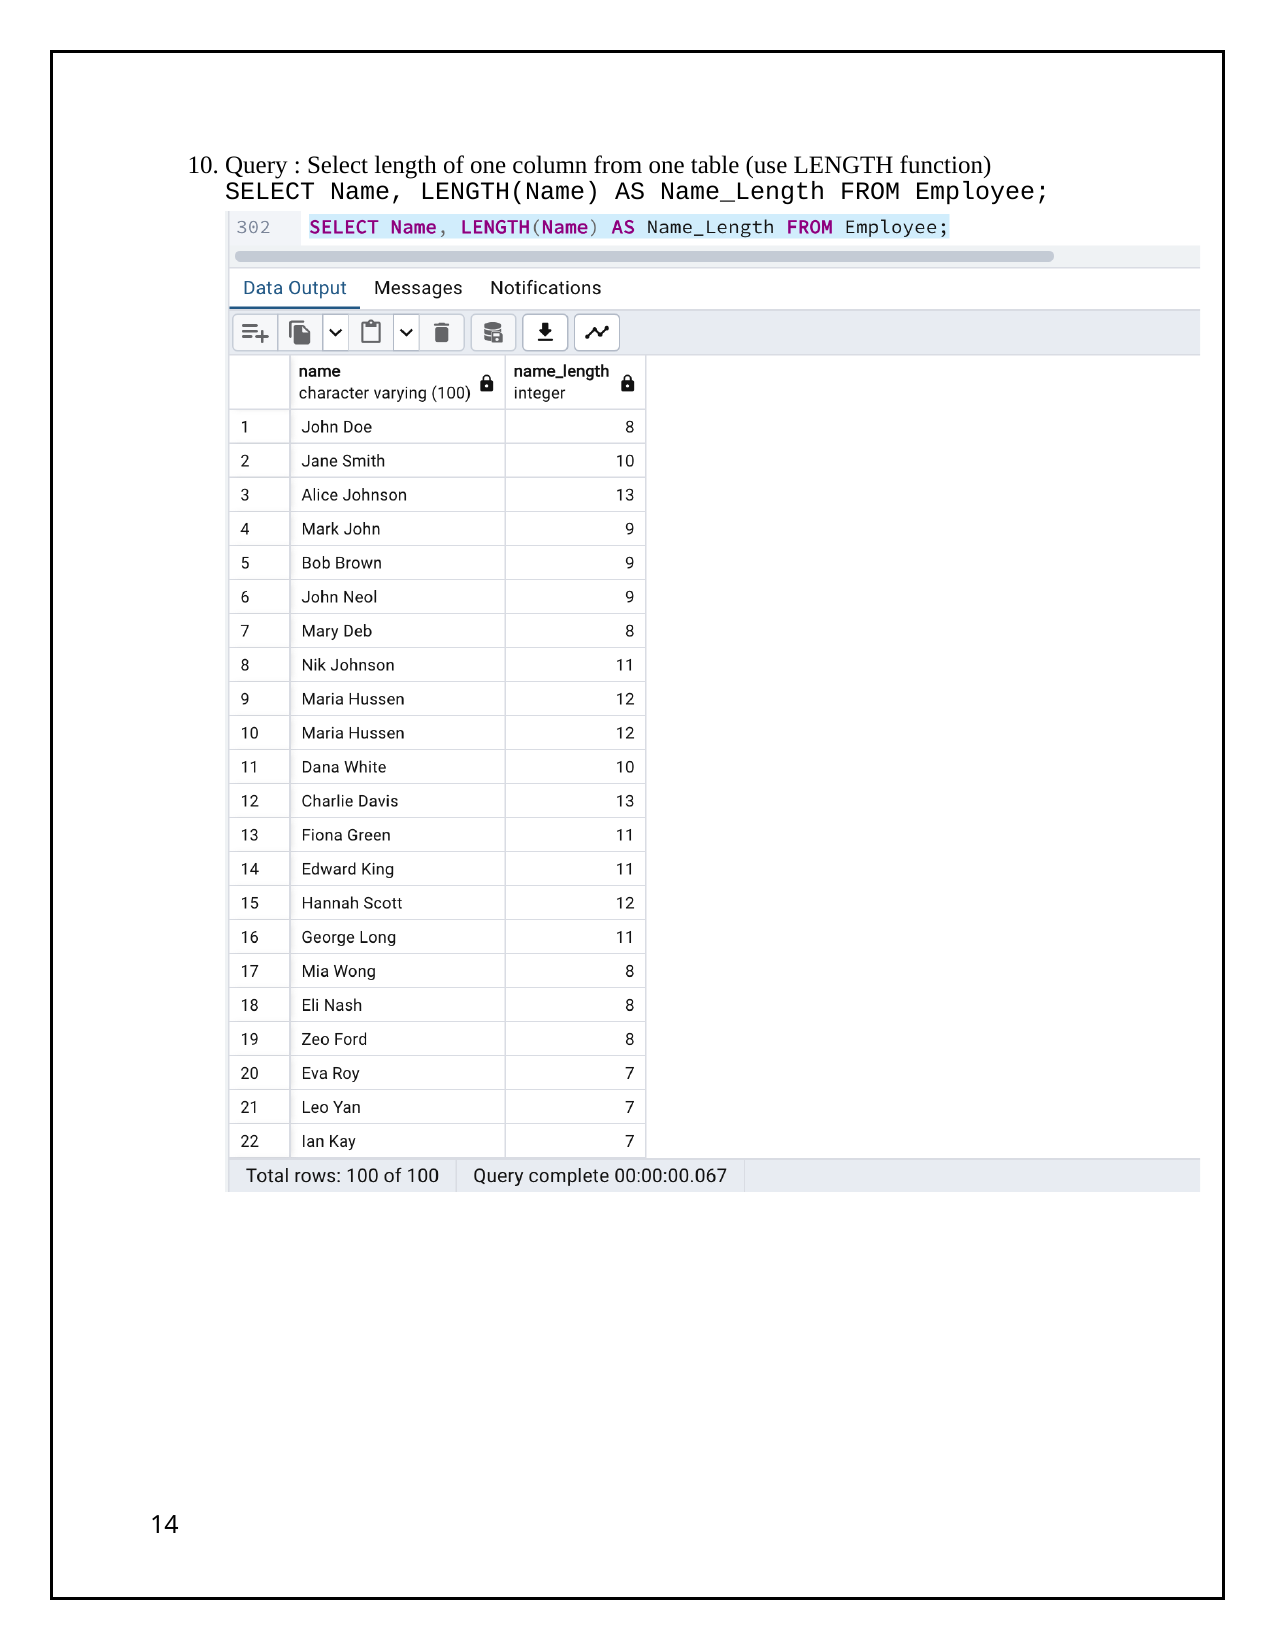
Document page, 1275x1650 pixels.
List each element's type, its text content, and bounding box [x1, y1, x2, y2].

picture [225, 211, 1200, 1192]
list Query : Select length of one column from one table (use LENGTH function) [187, 150, 1125, 179]
list SELECT Name, LENGTH(Name) AS Name_Length FROM Employee; [225, 179, 1125, 207]
